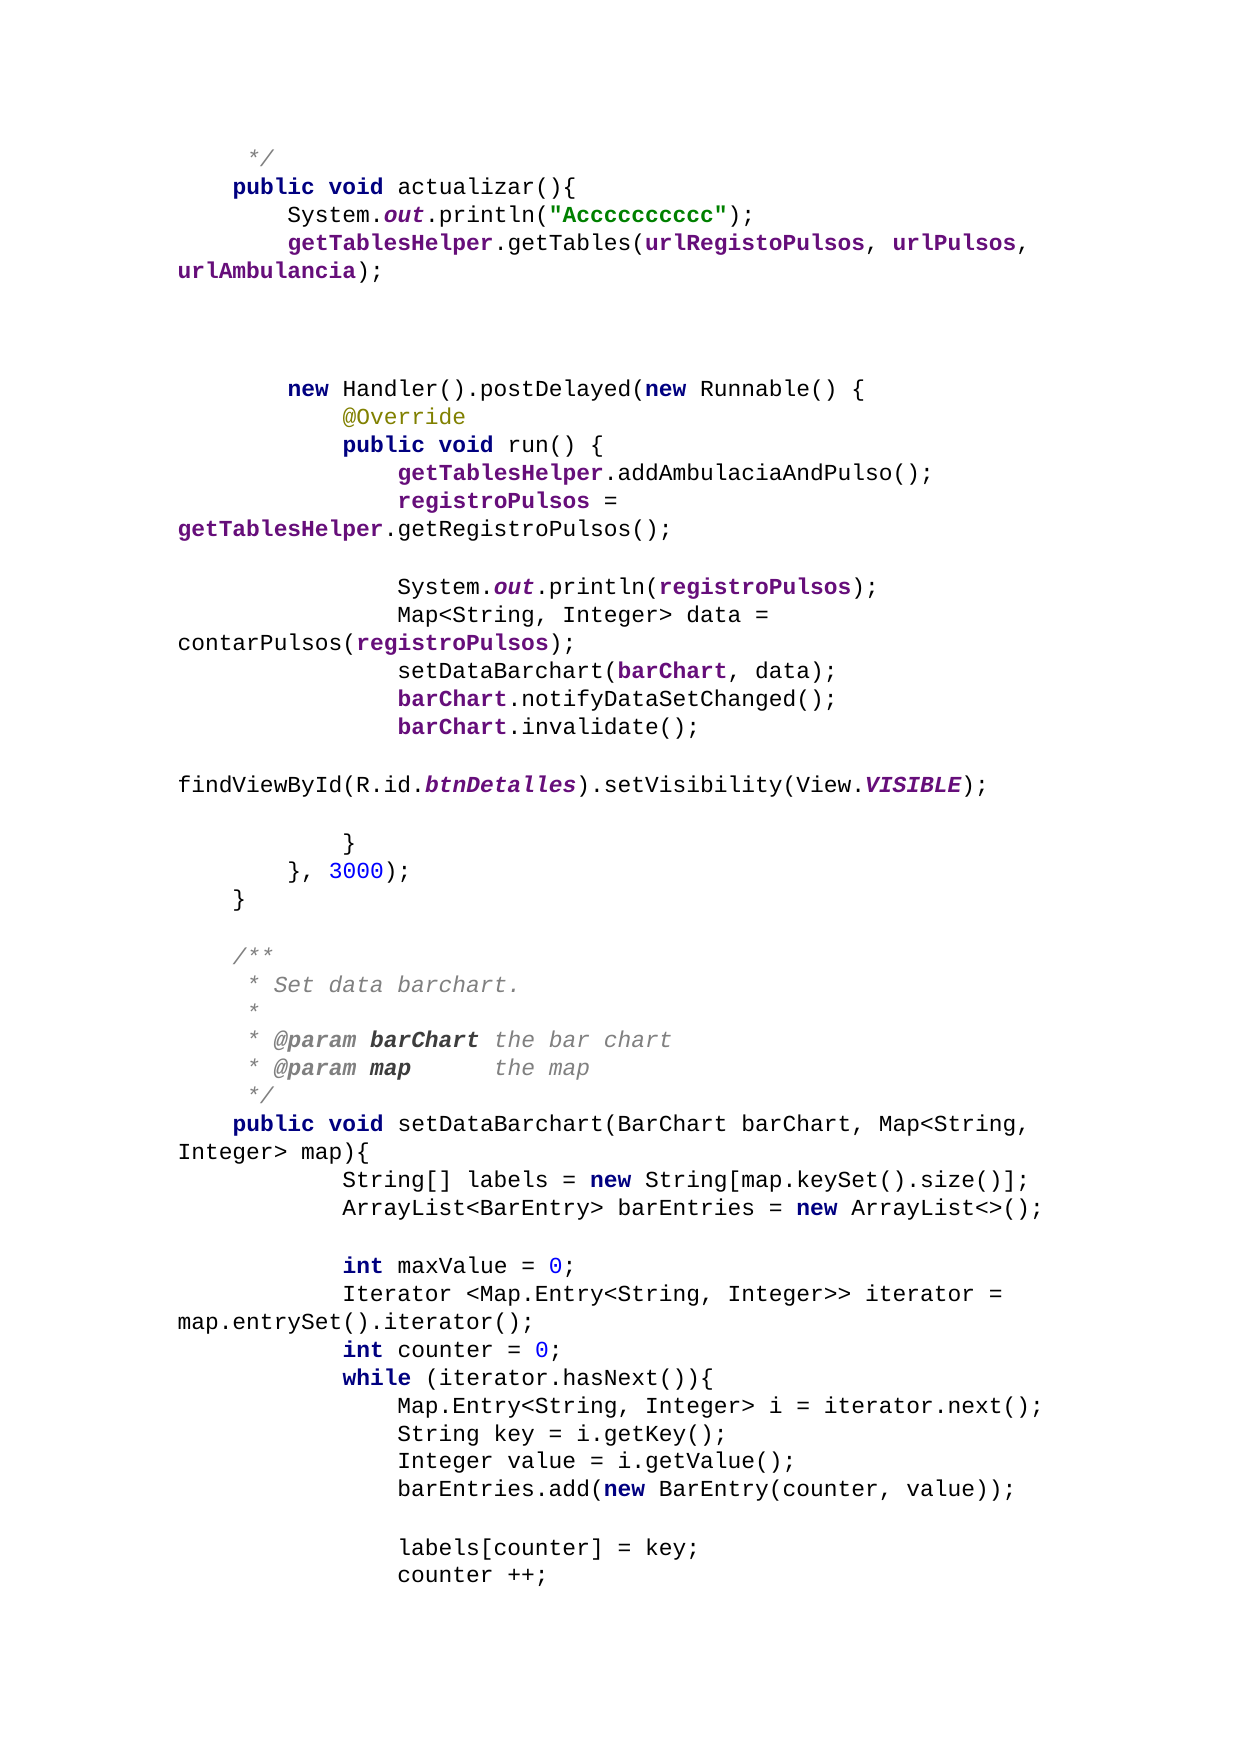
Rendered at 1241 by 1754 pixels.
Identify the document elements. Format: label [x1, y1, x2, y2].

text [177, 148, 1063, 1590]
